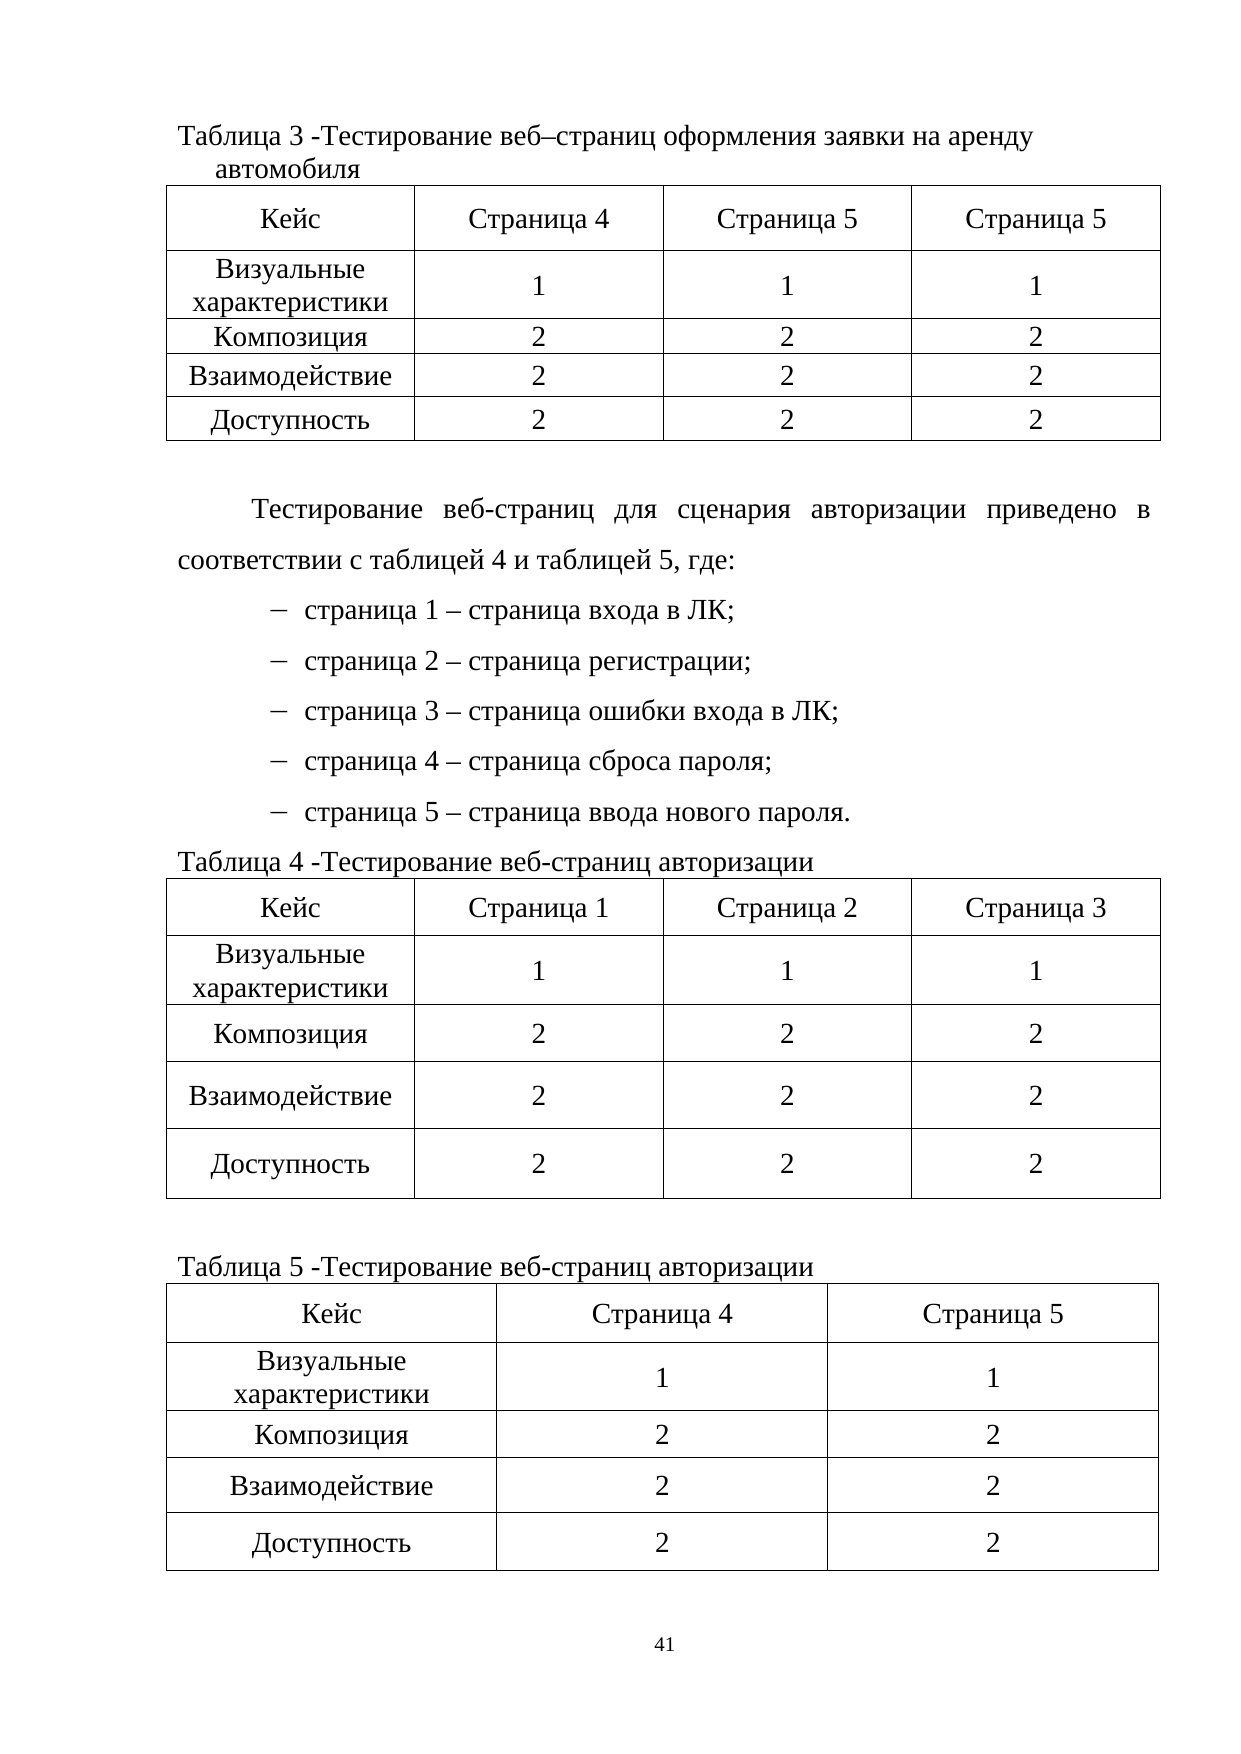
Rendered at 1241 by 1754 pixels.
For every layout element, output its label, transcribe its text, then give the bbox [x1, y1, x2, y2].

table_cell 2 [912, 397, 1160, 440]
table_cell 2 [664, 397, 911, 440]
table_cell 2 [415, 1062, 663, 1128]
table_cell 2 [415, 319, 663, 353]
table_cell 2 [415, 1129, 663, 1198]
table_cell 1 [828, 1343, 1158, 1410]
table_header Кейс [167, 1284, 496, 1342]
table_cell Доступность [167, 397, 414, 440]
table_header Страница 5 [912, 186, 1160, 250]
table_cell 2 [497, 1458, 827, 1512]
table_header Кейс [167, 879, 414, 935]
table_cell 1 [912, 251, 1160, 318]
text страница 2 – страница регистрации; [267, 643, 1152, 676]
table_cell 2 [664, 354, 911, 396]
table_cell Доступность [167, 1129, 414, 1198]
table_cell Визуальные характеристики [167, 251, 414, 318]
text Тестирование веб-страниц для сценария авторизации приведено в соответствии с таблицей 4 и таблицей 5, где: [177, 492, 1152, 576]
table_cell 2 [497, 1513, 827, 1570]
table_header Страница 4 [415, 186, 663, 250]
table_header Страница 5 [664, 186, 911, 250]
text Тестирование веб–страниц оформления заявки на аренду автомобиля [177, 118, 1152, 185]
table_cell 2 [664, 1129, 911, 1198]
table_cell 2 [664, 319, 911, 353]
text Тестирование веб-страниц авторизации [177, 844, 1152, 878]
table_cell Взаимодействие [167, 1062, 414, 1128]
table_cell Композиция [167, 1005, 414, 1061]
table_cell 2 [415, 1005, 663, 1061]
table_cell Визуальные характеристики [167, 936, 414, 1003]
table_cell 1 [912, 936, 1160, 1003]
text страница 3 – страница ошибки входа в ЛК; [267, 693, 1152, 727]
table_header Кейс [167, 186, 414, 250]
text Тестирование веб-страниц авторизации [177, 1249, 1152, 1283]
table_cell 1 [415, 251, 663, 318]
table_cell 2 [664, 1005, 911, 1061]
table_cell 2 [912, 1005, 1160, 1061]
table_cell 2 [912, 1062, 1160, 1128]
table_header Страница 4 [497, 1284, 827, 1342]
table_cell Композиция [167, 1411, 496, 1457]
table_cell Взаимодействие [167, 354, 414, 396]
table_cell 1 [415, 936, 663, 1003]
table_cell 2 [828, 1513, 1158, 1570]
table_cell 2 [912, 319, 1160, 353]
table_cell 2 [415, 354, 663, 396]
table_cell 2 [415, 397, 663, 440]
table_cell 2 [828, 1411, 1158, 1457]
table_cell 1 [664, 936, 911, 1003]
table_cell 2 [828, 1458, 1158, 1512]
text страница 5 – страница ввода нового пароля. [267, 794, 1152, 828]
table_header Страница 1 [415, 879, 663, 935]
table_cell Доступность [167, 1513, 496, 1570]
table_header Страница 2 [664, 879, 911, 935]
table_cell 2 [912, 1129, 1160, 1198]
table_cell 2 [497, 1411, 827, 1457]
table_cell Визуальные характеристики [167, 1343, 496, 1410]
table_cell Взаимодействие [167, 1458, 496, 1512]
table_header Страница 5 [828, 1284, 1158, 1342]
table_cell Композиция [167, 319, 414, 353]
table_cell 1 [664, 251, 911, 318]
table_header Страница 3 [912, 879, 1160, 935]
table_cell 1 [497, 1343, 827, 1410]
text страница 1 – страница входа в ЛК; [267, 592, 1152, 626]
text страница 4 – страница сброса пароля; [267, 743, 1152, 777]
table_cell 2 [912, 354, 1160, 396]
table_cell 2 [664, 1062, 911, 1128]
